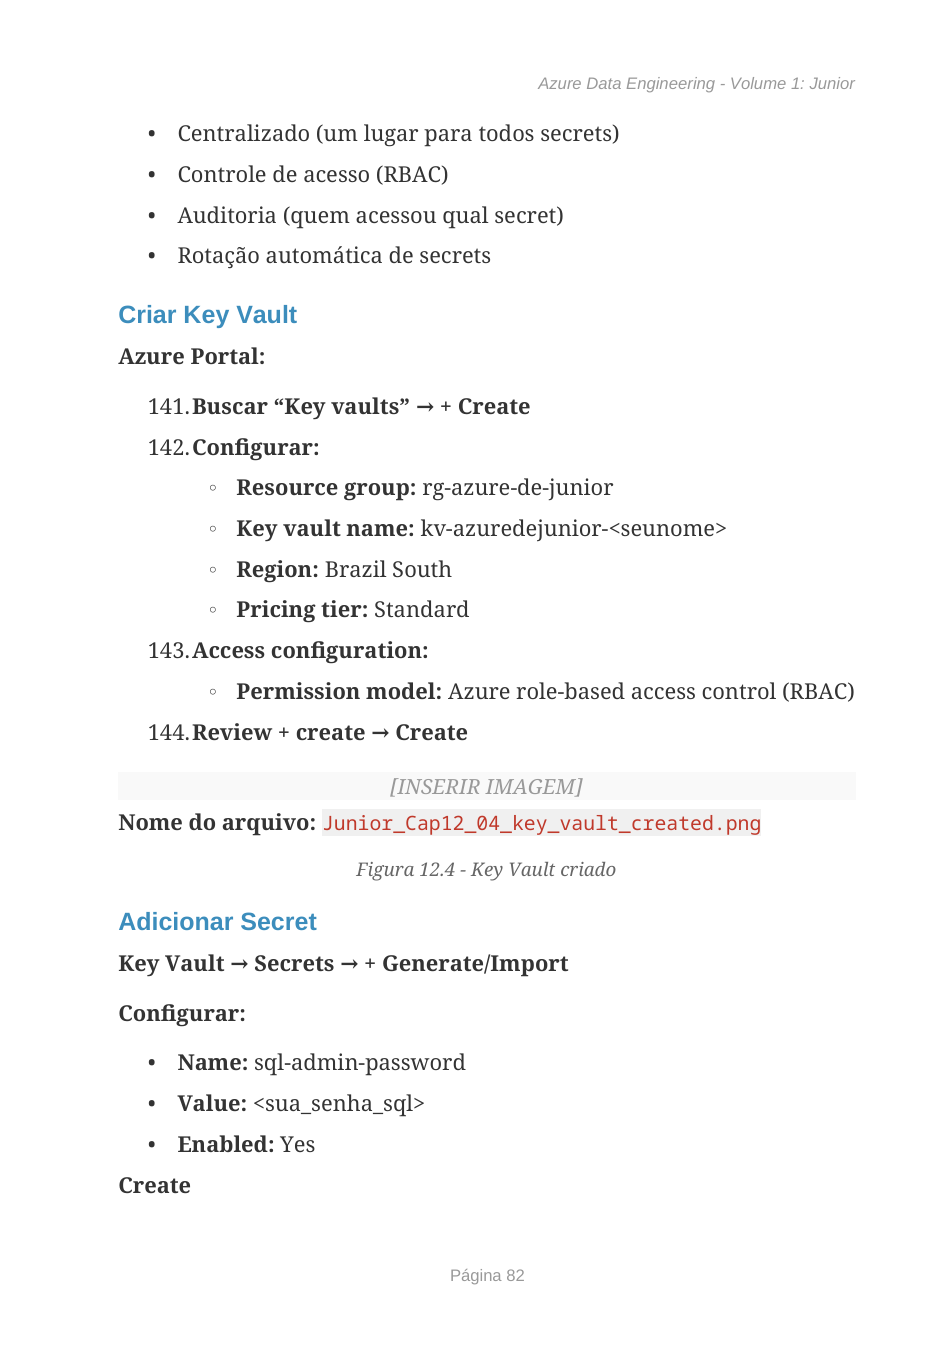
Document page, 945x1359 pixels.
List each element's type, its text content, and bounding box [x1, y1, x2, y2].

list Permission model: Azure role-based access control (RBAC) [207, 676, 856, 706]
list Controle de acesso (RBAC) [148, 159, 856, 189]
list Auditoria (quem acessou qual secret) [148, 199, 856, 229]
list Name: sql-admin-password [148, 1047, 856, 1077]
list Pricing tier: Standard [207, 594, 856, 624]
text [INSERIR IMAGEM] [118, 772, 856, 800]
list Configurar: [148, 431, 856, 461]
list Resource group: rg-azure-de-junior [207, 472, 856, 502]
list Enabled: Yes [148, 1129, 856, 1159]
text Configurar: [118, 998, 856, 1027]
list Centralizado (um lugar para todos secrets) [148, 118, 856, 148]
list Access configuration: [148, 635, 856, 665]
list Value: <sua_senha_sql> [148, 1088, 856, 1118]
list Key vault name: kv-azuredejunior-<seunome> [207, 513, 856, 543]
list Review + create → Create [148, 717, 856, 746]
text Figura 12.4 - Key Vault criado [118, 856, 856, 882]
text Key Vault → Secrets → + Generate/Import [118, 948, 856, 978]
list Rotação automática de secrets [148, 240, 856, 270]
list Buscar “Key vaults” → + Create [148, 391, 856, 421]
text Create [118, 1169, 856, 1199]
text Nome do arquivo: Junior_Cap12_04_key_vault_created.png [118, 807, 856, 836]
list Region: Brazil South [207, 554, 856, 583]
subtitle Adicionar Secret [118, 907, 856, 936]
text Azure Portal: [118, 341, 856, 371]
subtitle Criar Key Vault [118, 300, 856, 328]
